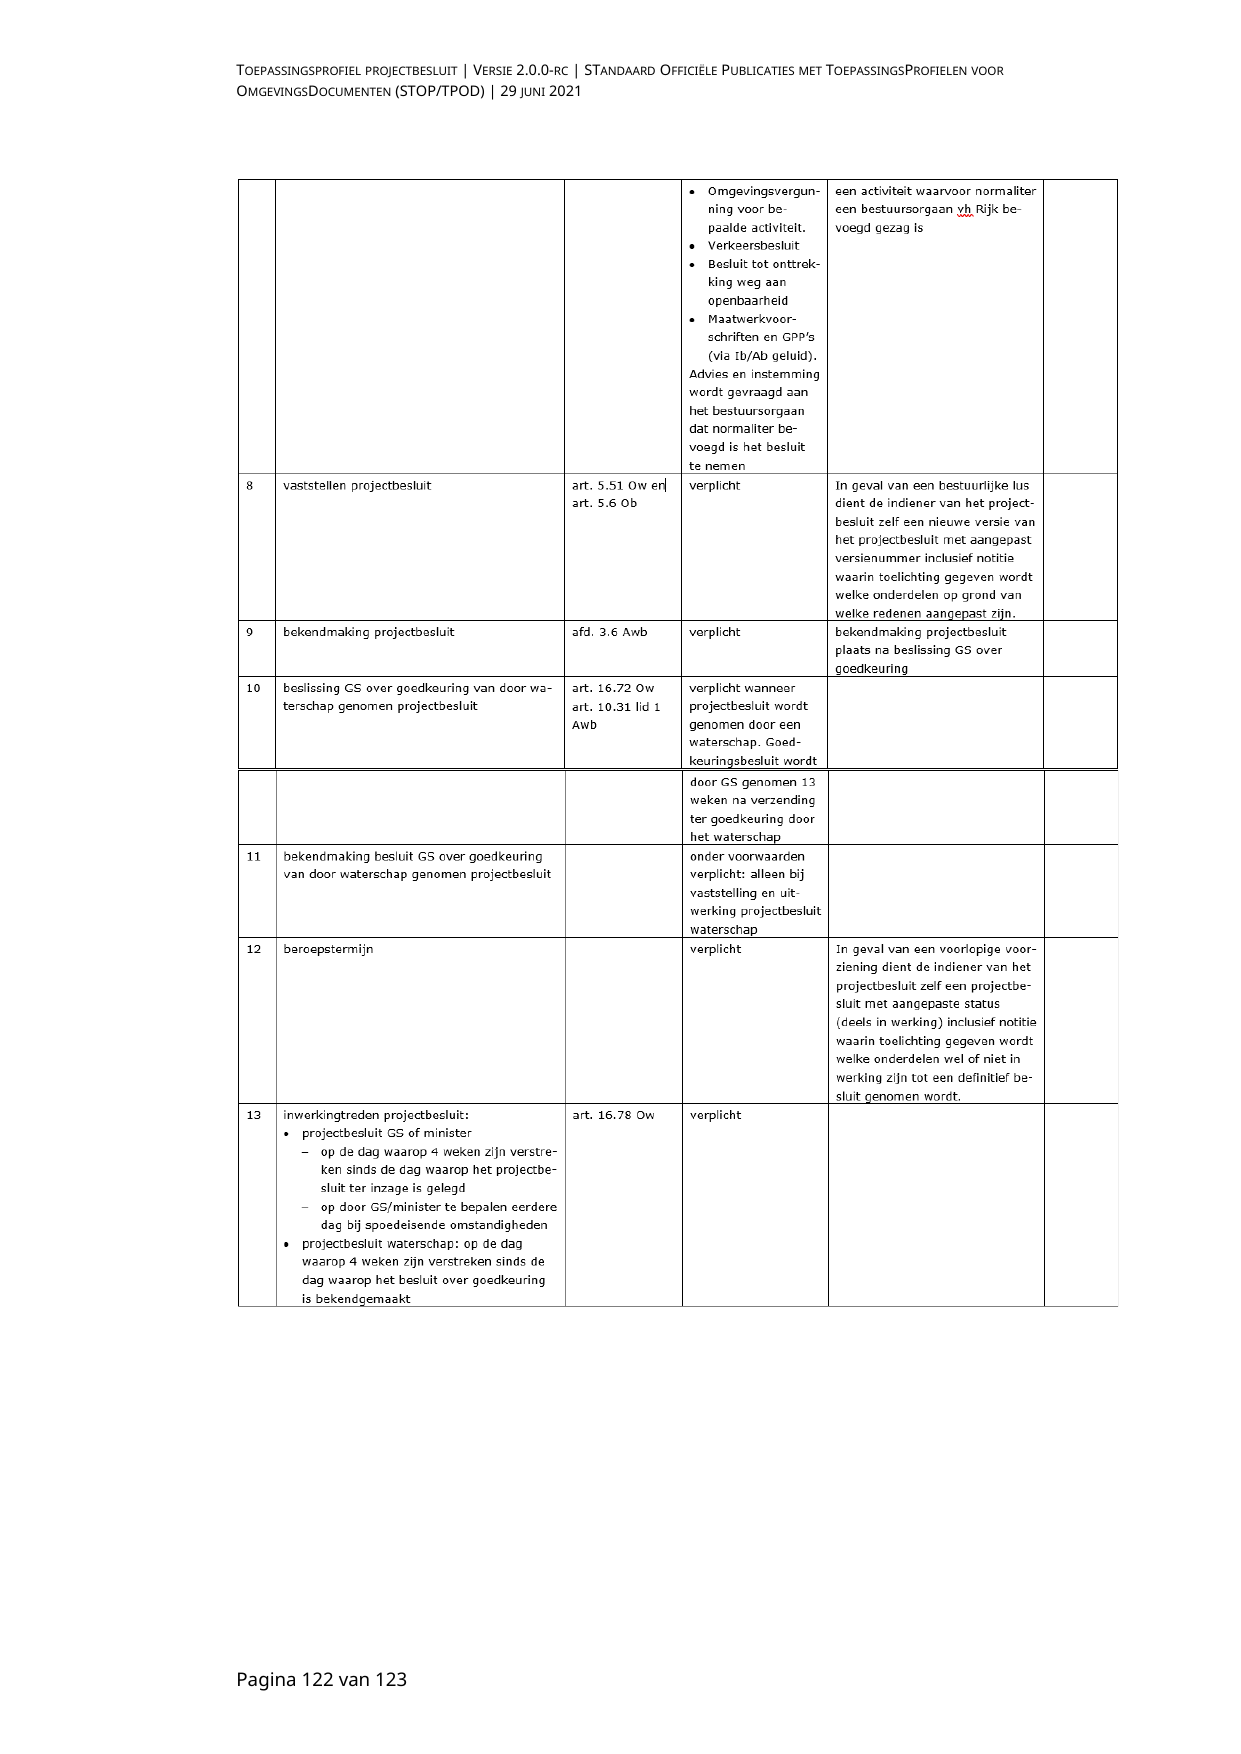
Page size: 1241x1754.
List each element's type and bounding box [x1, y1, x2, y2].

picture [236, 177, 1120, 1307]
